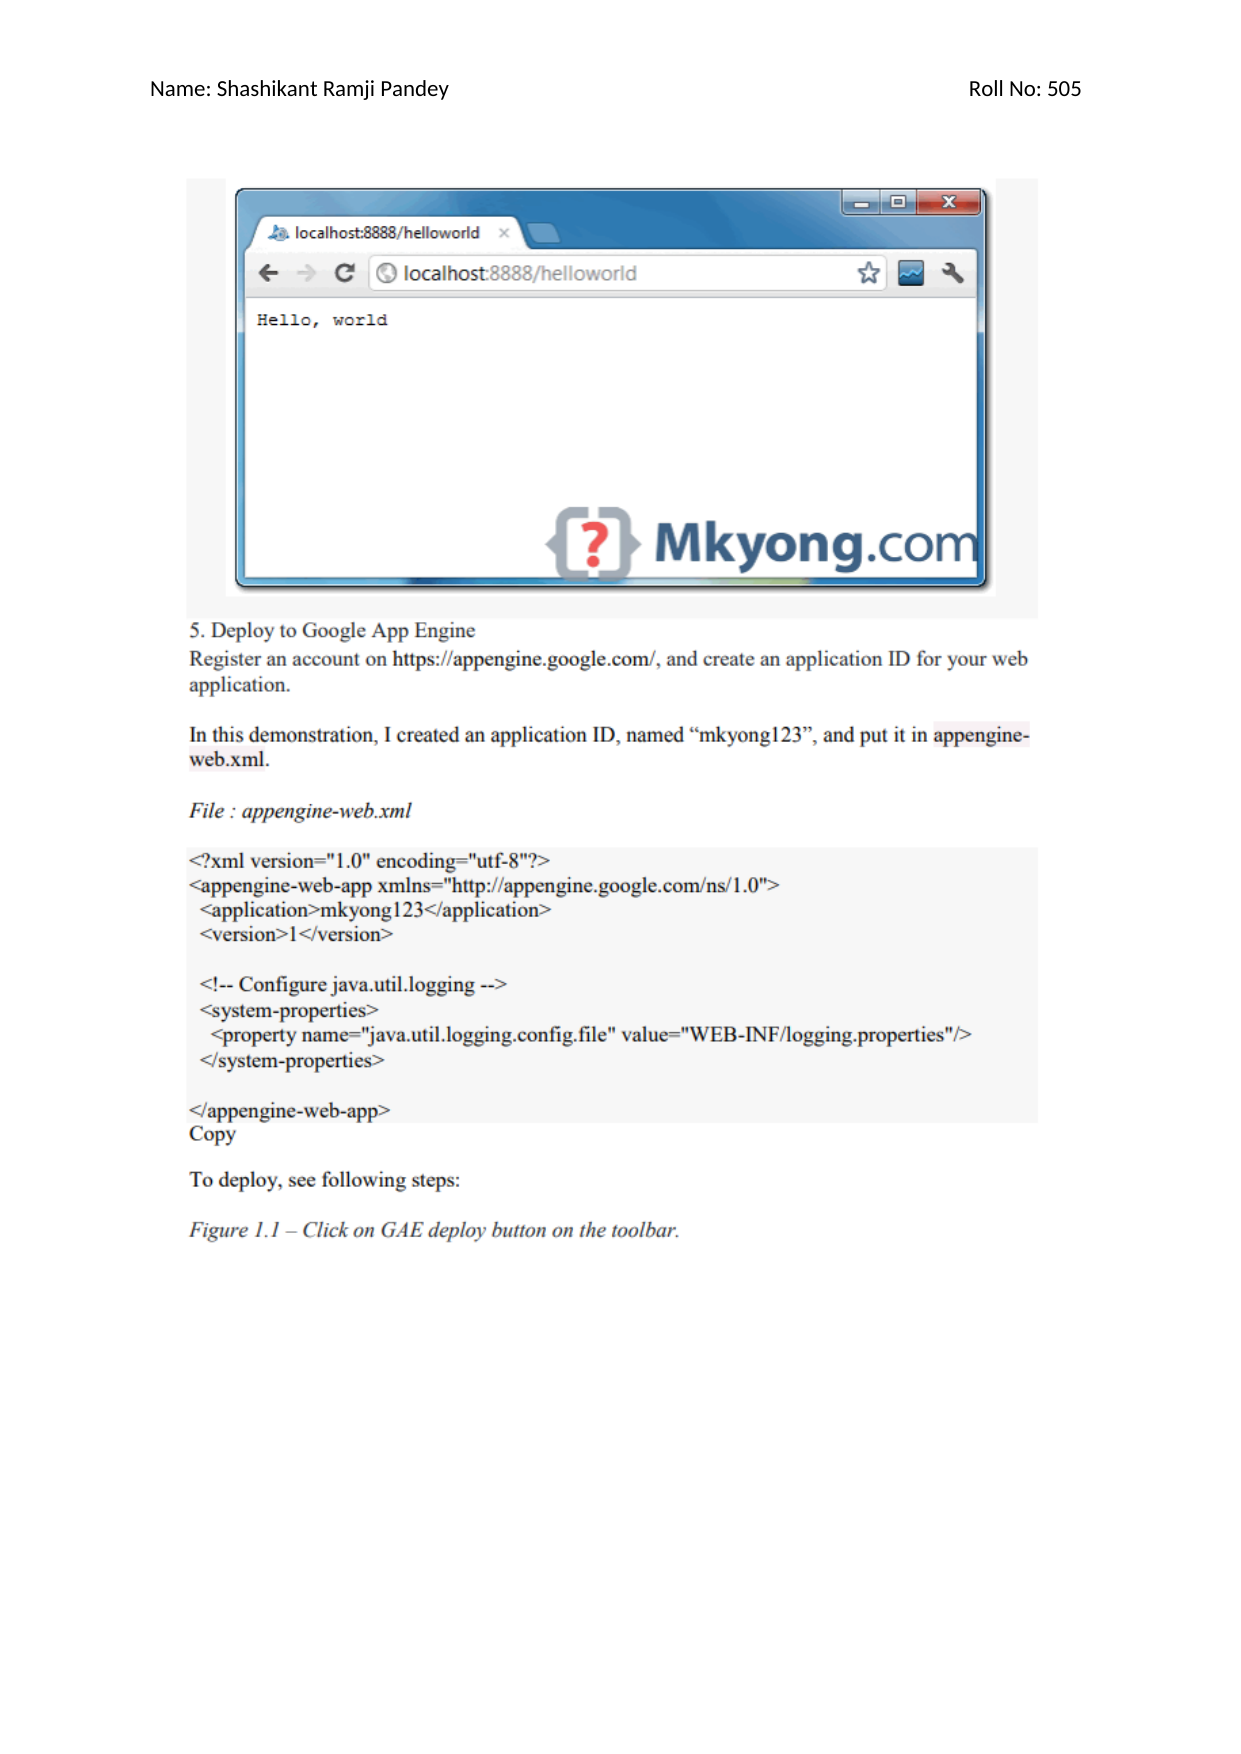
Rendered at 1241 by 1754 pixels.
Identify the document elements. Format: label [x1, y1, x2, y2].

picture [150, 150, 1091, 1313]
